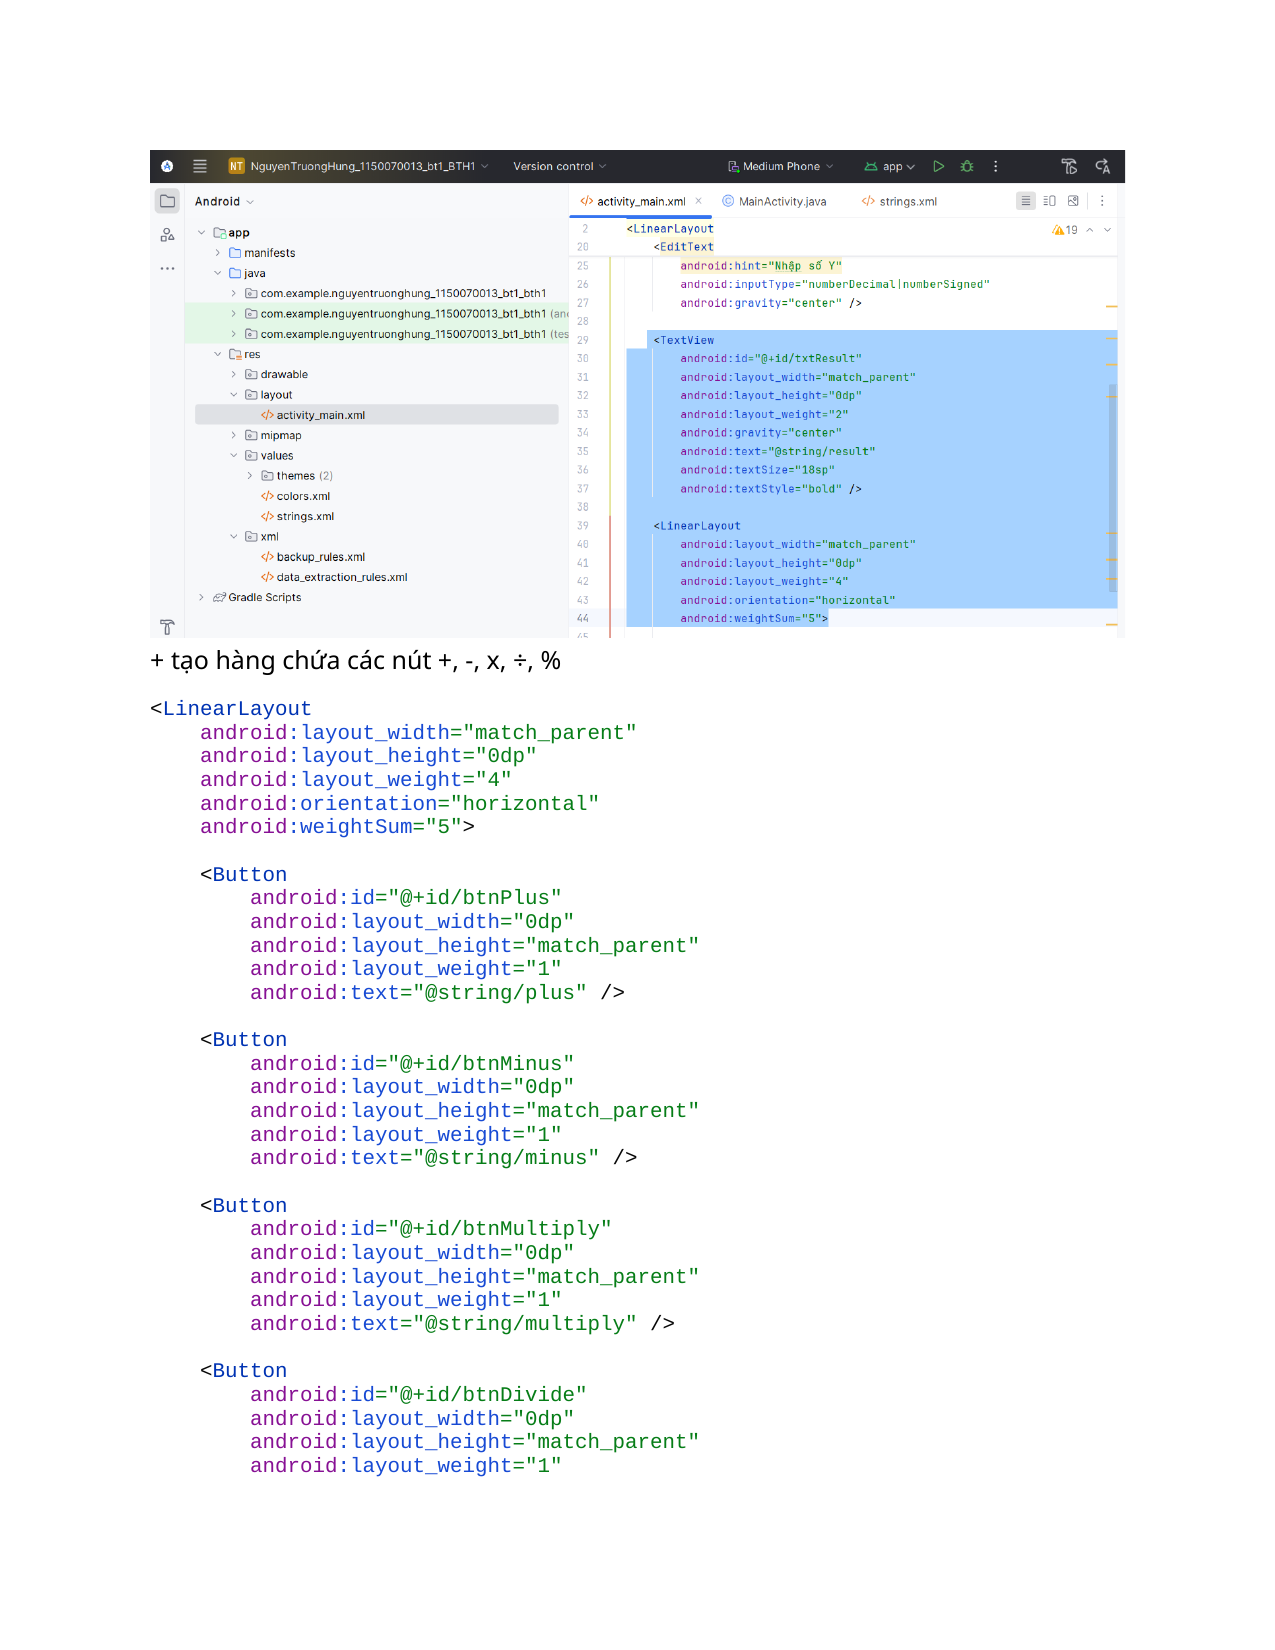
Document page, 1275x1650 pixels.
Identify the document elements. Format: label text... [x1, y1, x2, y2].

text + tạo hàng chứa các nút +, -, x, ÷, % [150, 638, 1125, 676]
picture [150, 150, 1125, 638]
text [150, 698, 1125, 1478]
